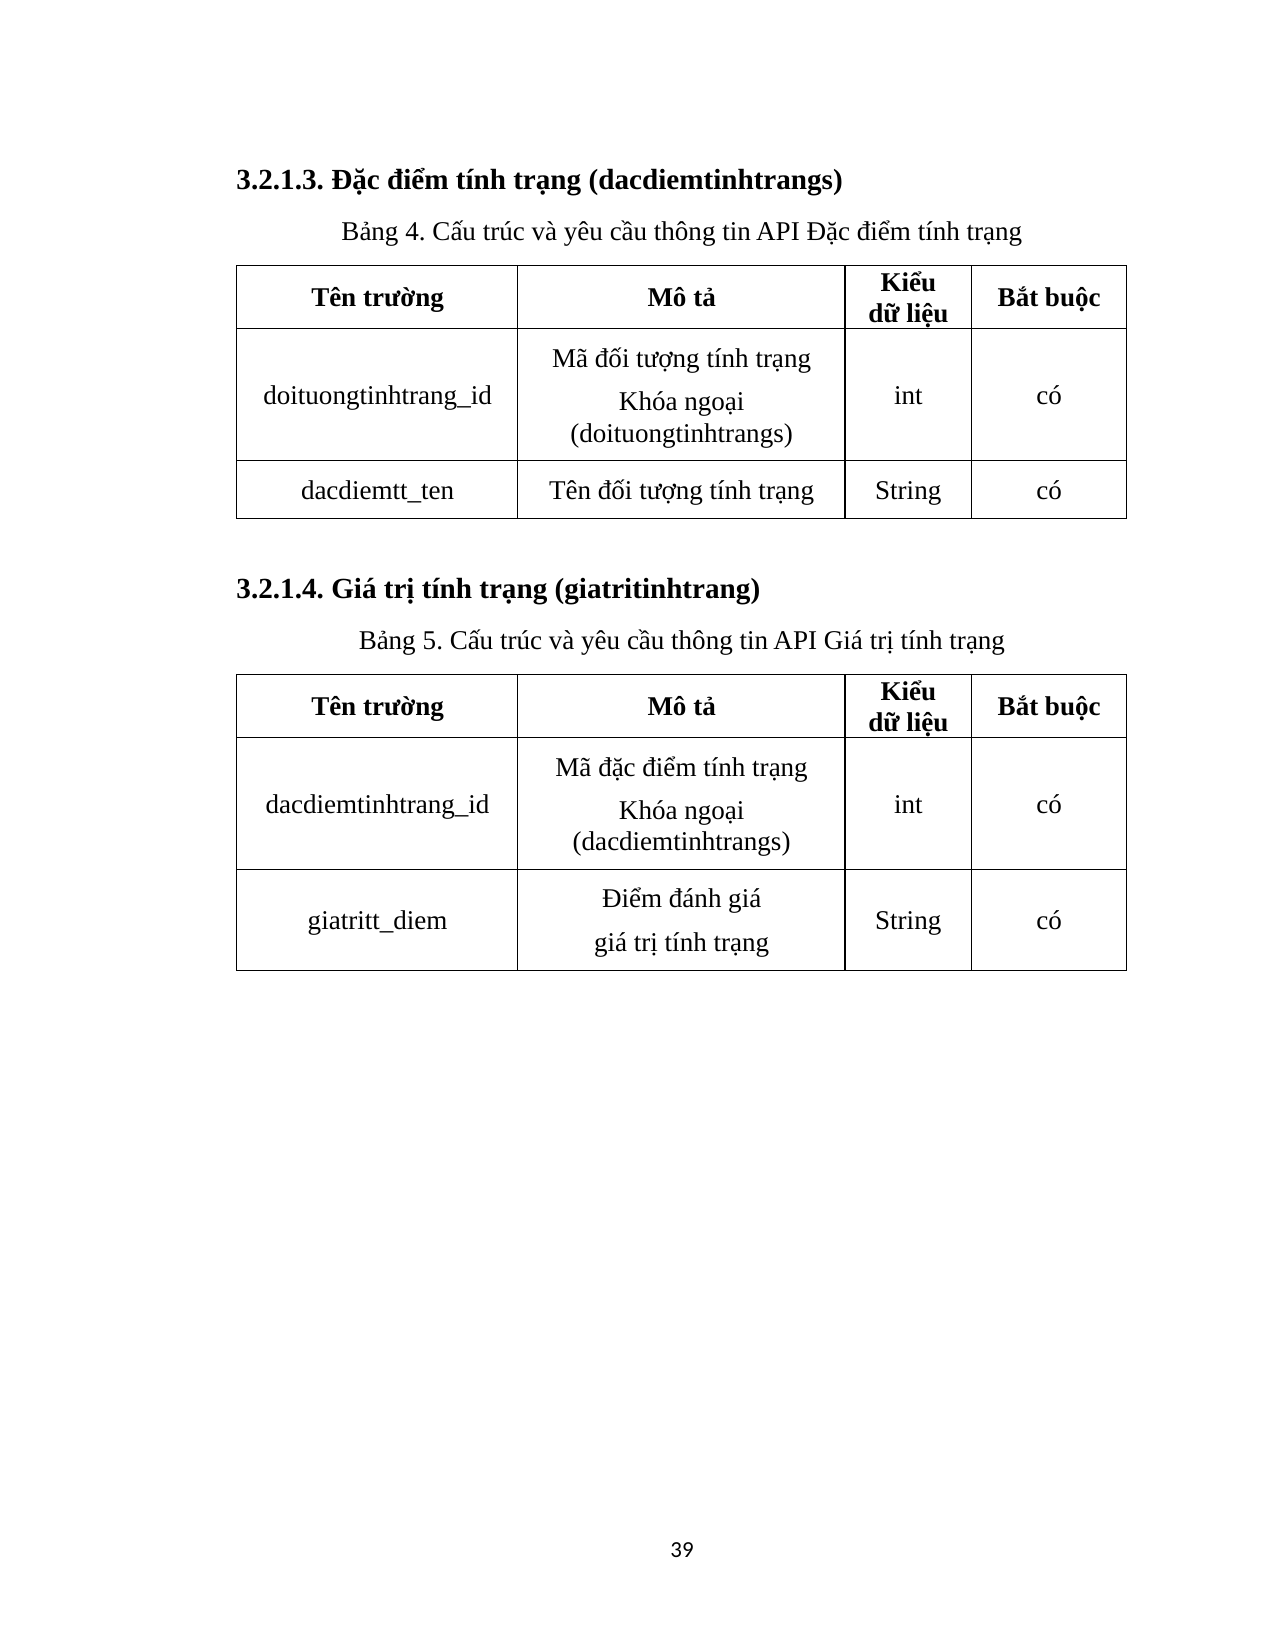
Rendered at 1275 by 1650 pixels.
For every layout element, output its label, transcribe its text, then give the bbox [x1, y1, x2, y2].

table_cell Mã đối tượng tính trạng Khóa ngoại (doituongtinhtrangs) [518, 329, 844, 460]
table_cell Điểm đánh giá giá trị tính trạng [518, 870, 844, 970]
table_cell có [972, 461, 1126, 517]
table_cell có [972, 870, 1126, 970]
table_header Tên trường [237, 675, 517, 737]
table_header Kiểu dữ liệu [846, 266, 971, 328]
table_cell doituongtinhtrang_id [237, 329, 517, 460]
table_header Bắt buộc [972, 675, 1126, 737]
subtitle 3.2.1.4. Giá trị tính trạng (giatritinhtrang) [236, 571, 1127, 605]
table_cell giatritt_diem [237, 870, 517, 970]
table_header Mô tả [518, 675, 844, 737]
table_cell Tên đối tượng tính trạng [518, 461, 844, 517]
text Bảng 4. Cấu trúc và yêu cầu thông tin API Đặc điểm tính trạng [236, 215, 1127, 246]
table_header Kiểu dữ liệu [846, 675, 971, 737]
table_cell String [846, 870, 971, 970]
table_header Bắt buộc [972, 266, 1126, 328]
table_cell dacdiemtinhtrang_id [237, 738, 517, 869]
text Bảng 5. Cấu trúc và yêu cầu thông tin API Giá trị tính trạng [236, 624, 1127, 655]
table_cell có [972, 738, 1126, 869]
table_header Mô tả [518, 266, 844, 328]
table_header Tên trường [237, 266, 517, 328]
table_cell dacdiemtt_ten [237, 461, 517, 517]
table_cell int [846, 329, 971, 460]
table_cell int [846, 738, 971, 869]
subtitle 3.2.1.3. Đặc điểm tính trạng (dacdiemtinhtrangs) [236, 162, 1127, 196]
table_cell String [846, 461, 971, 517]
table_cell có [972, 329, 1126, 460]
table_cell Mã đặc điểm tính trạng Khóa ngoại (dacdiemtinhtrangs) [518, 738, 844, 869]
